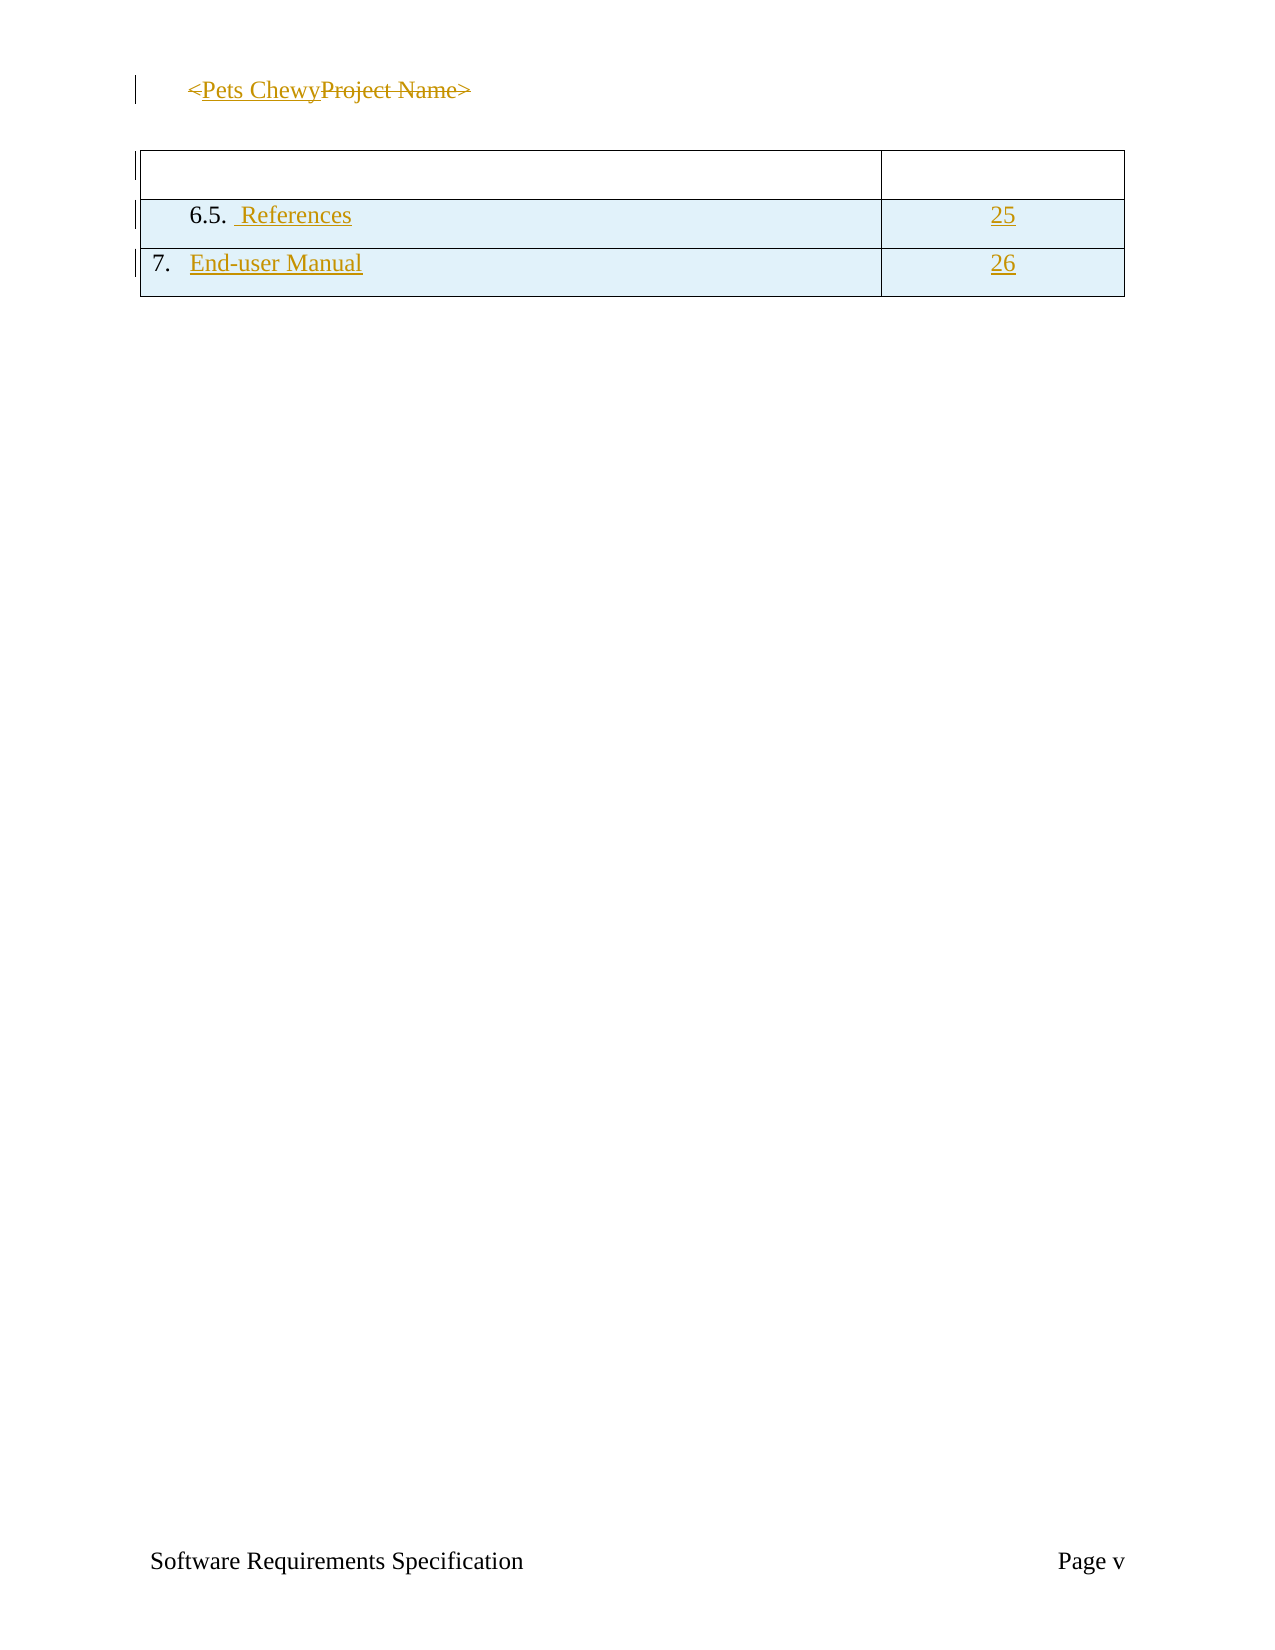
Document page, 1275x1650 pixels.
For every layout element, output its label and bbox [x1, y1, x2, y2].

table_cell [141, 151, 881, 199]
table_cell [882, 151, 1124, 199]
